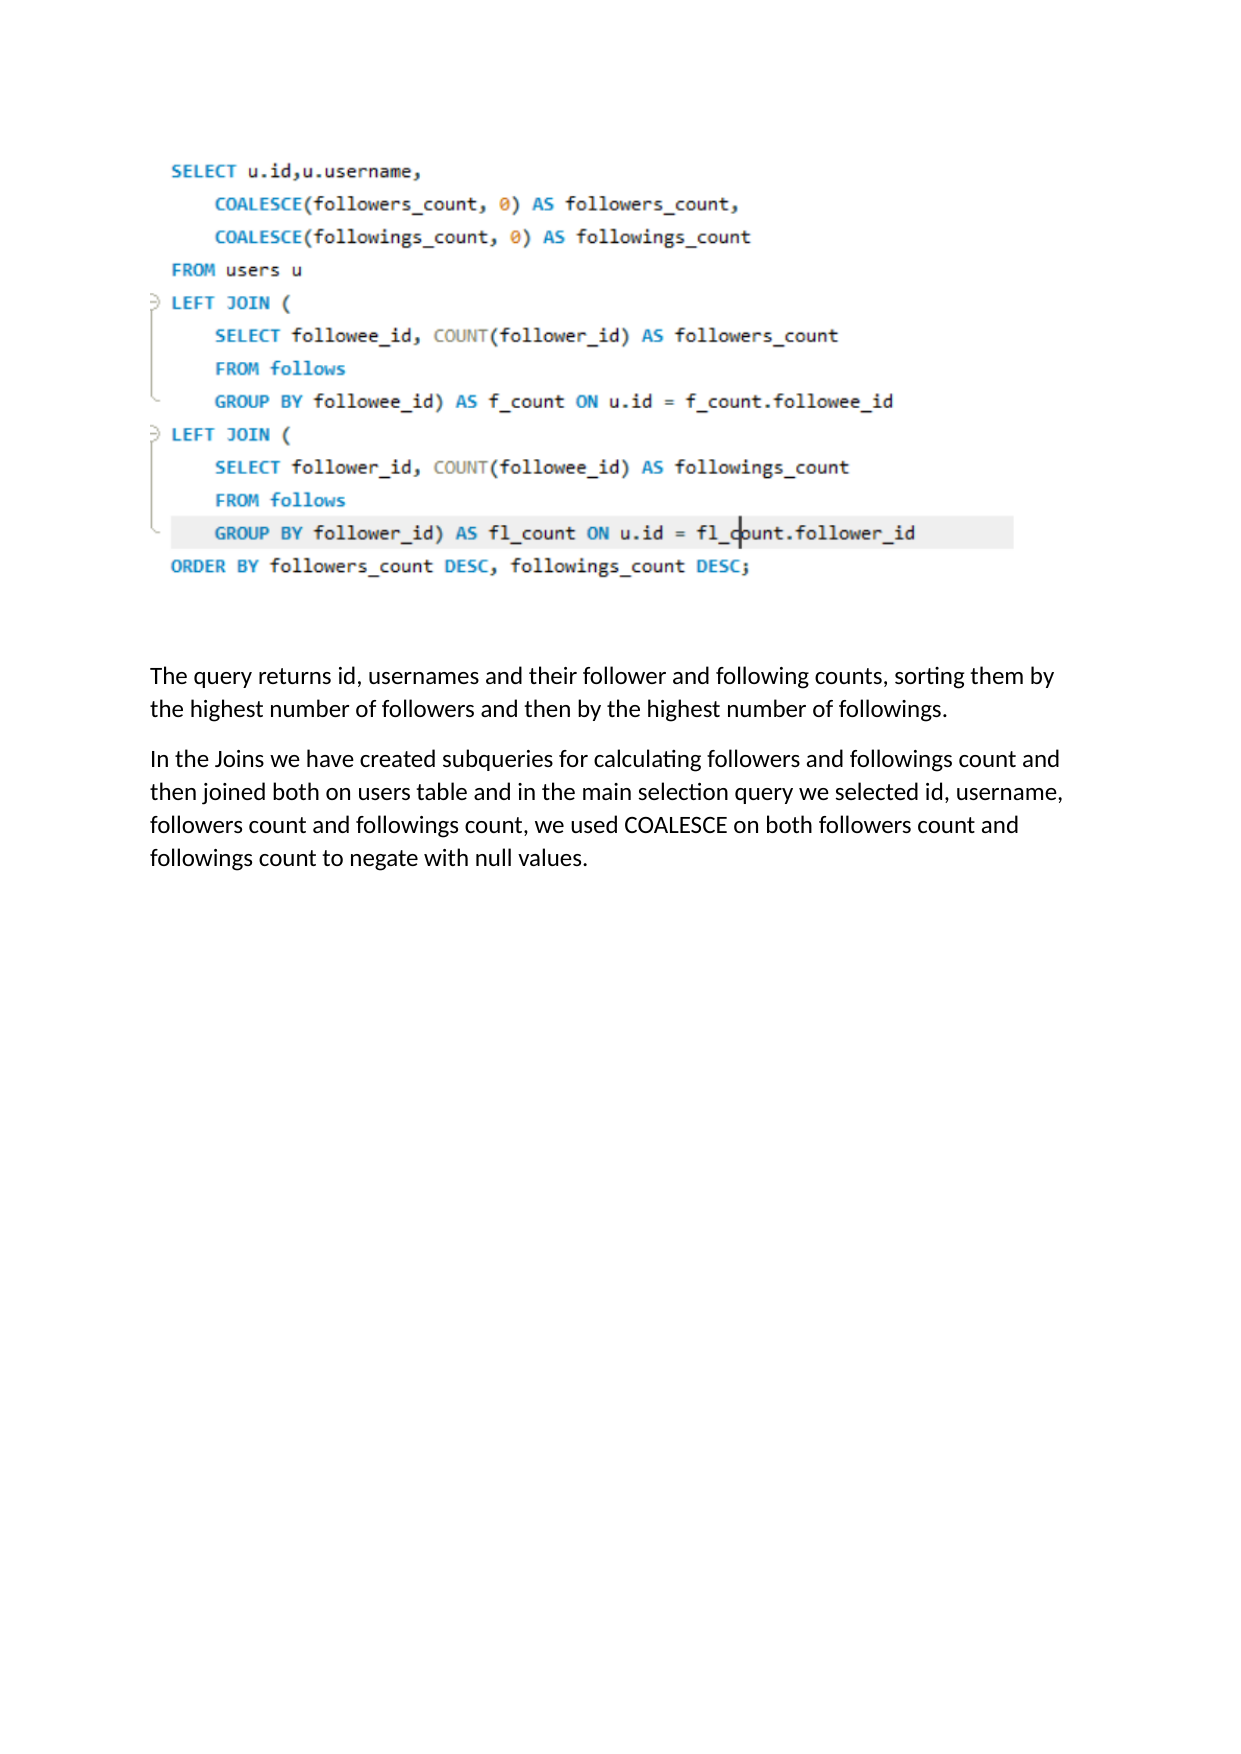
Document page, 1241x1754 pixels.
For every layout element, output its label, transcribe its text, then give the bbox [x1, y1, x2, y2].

text In the Joins we have created subqueries for calculating followers and followings count and then joined both on users table and in the main selection query we selected id, username, followers count and followings count, we used COALESCE on both followers count and followings count to negate with null values. [150, 743, 1090, 872]
picture [150, 150, 1014, 642]
text The query returns id, usernames and their follower and following counts, sorting them by the highest number of followers and then by the highest number of followings. [150, 661, 1090, 724]
